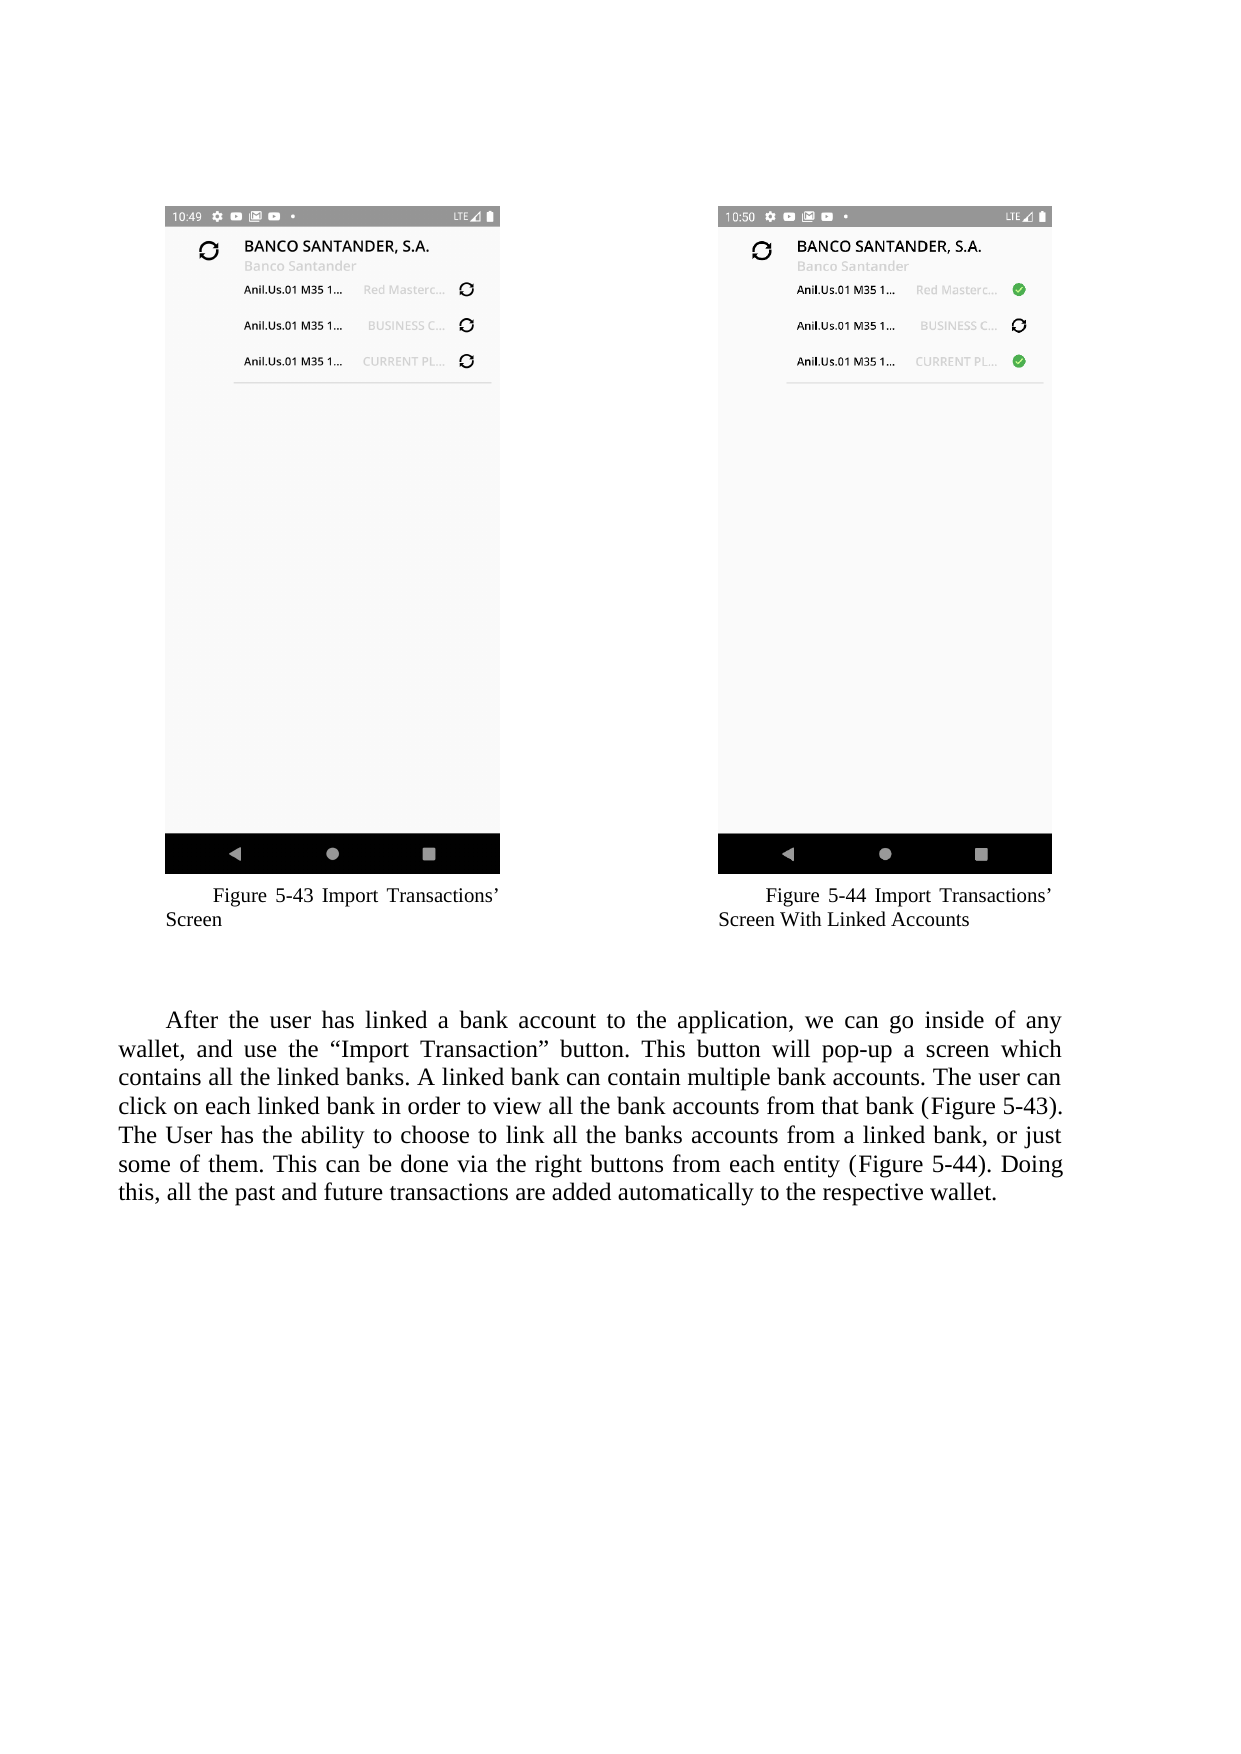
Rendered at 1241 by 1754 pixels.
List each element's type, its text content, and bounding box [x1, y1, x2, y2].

picture [718, 206, 1052, 874]
picture [165, 206, 500, 874]
